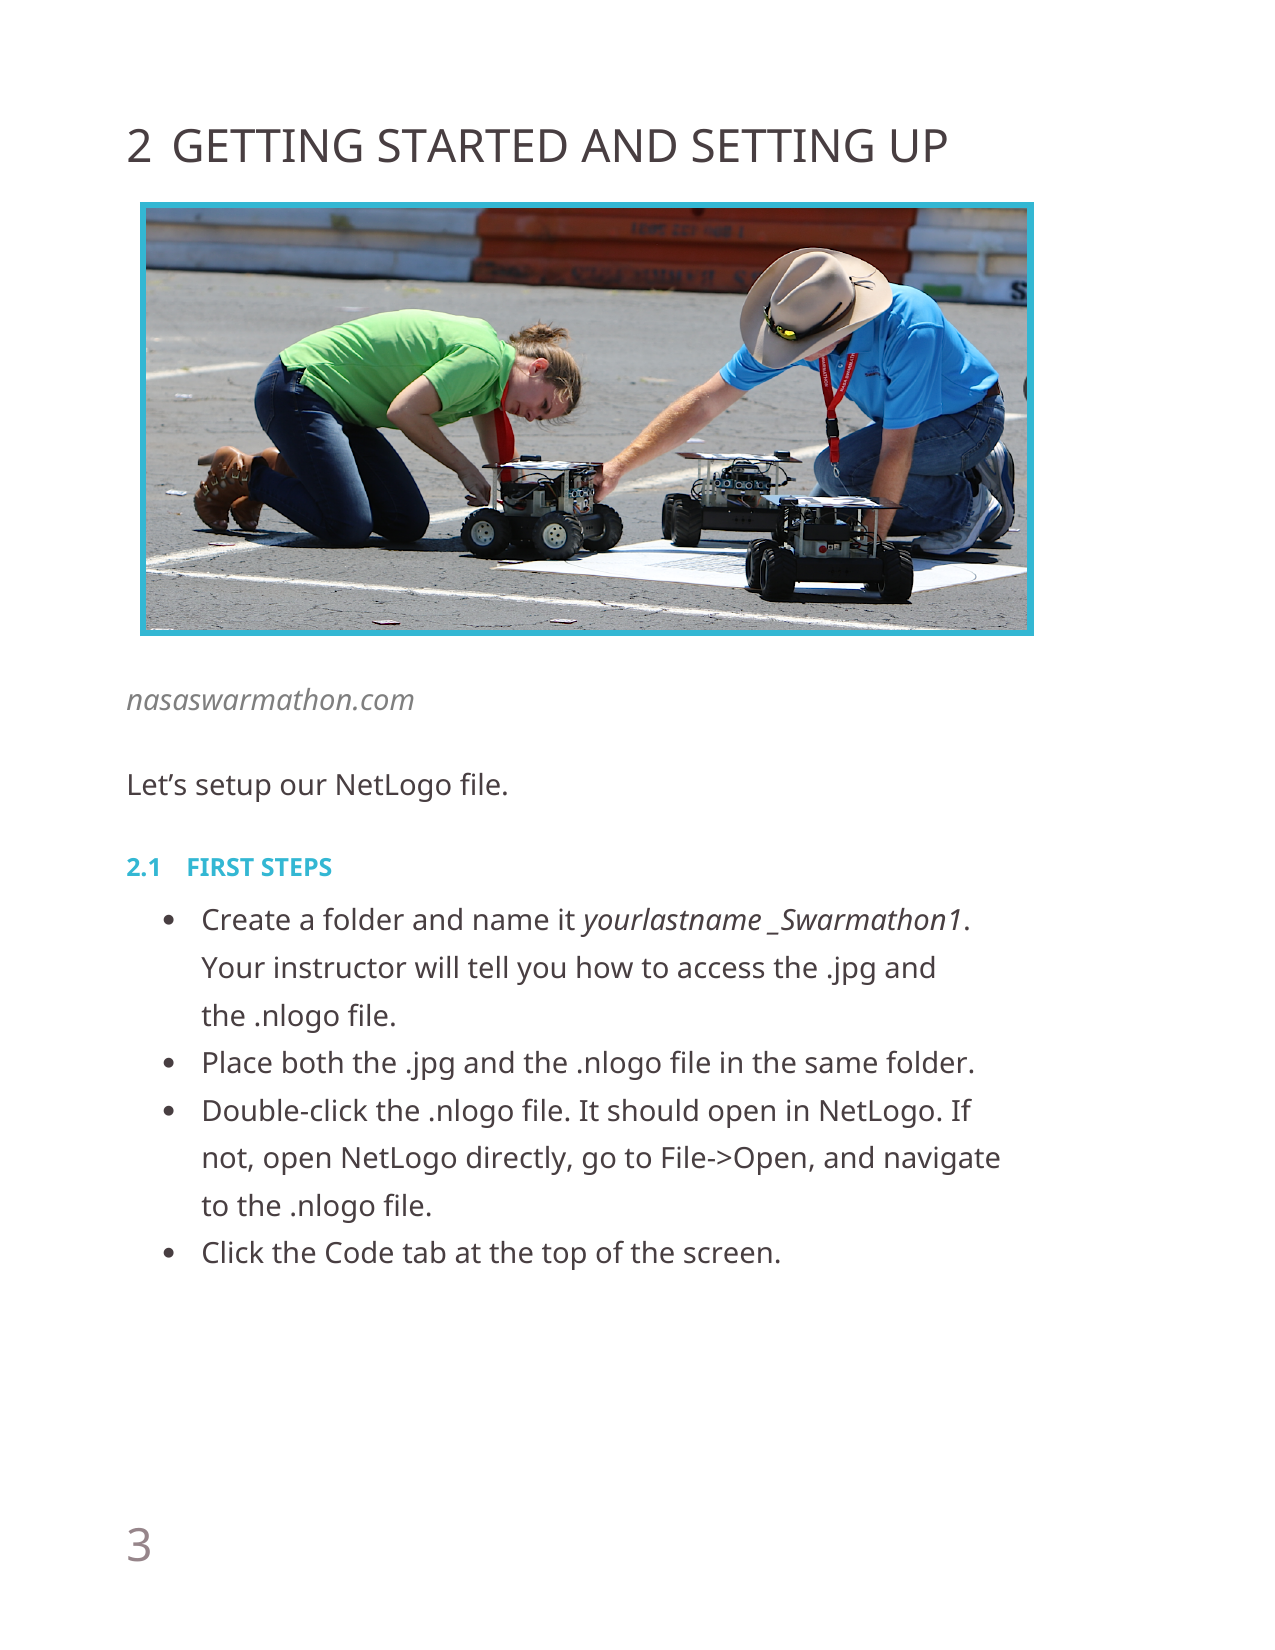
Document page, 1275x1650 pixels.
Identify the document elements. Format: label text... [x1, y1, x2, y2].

subtitle first steps [126, 850, 1020, 884]
text Let’s setup our NetLogo file. [126, 764, 1020, 804]
list Double-click the .nlogo file. It should open in NetLogo. If not, open NetLogo directly, go to File->Open, and navigate to the .nlogo file. [163, 1090, 1020, 1225]
subtitle getting started and setting up [126, 114, 1020, 176]
list Create a folder and name it yourlastname _Swarmathon1. Your instructor will tell you how to access the .jpg and the .nlogo file. [163, 899, 1020, 1034]
picture [146, 208, 1027, 630]
list Click the Code tab at the top of the screen. [163, 1233, 1020, 1272]
list Place both the .jpg and the .nlogo file in the same folder. [163, 1042, 1020, 1082]
